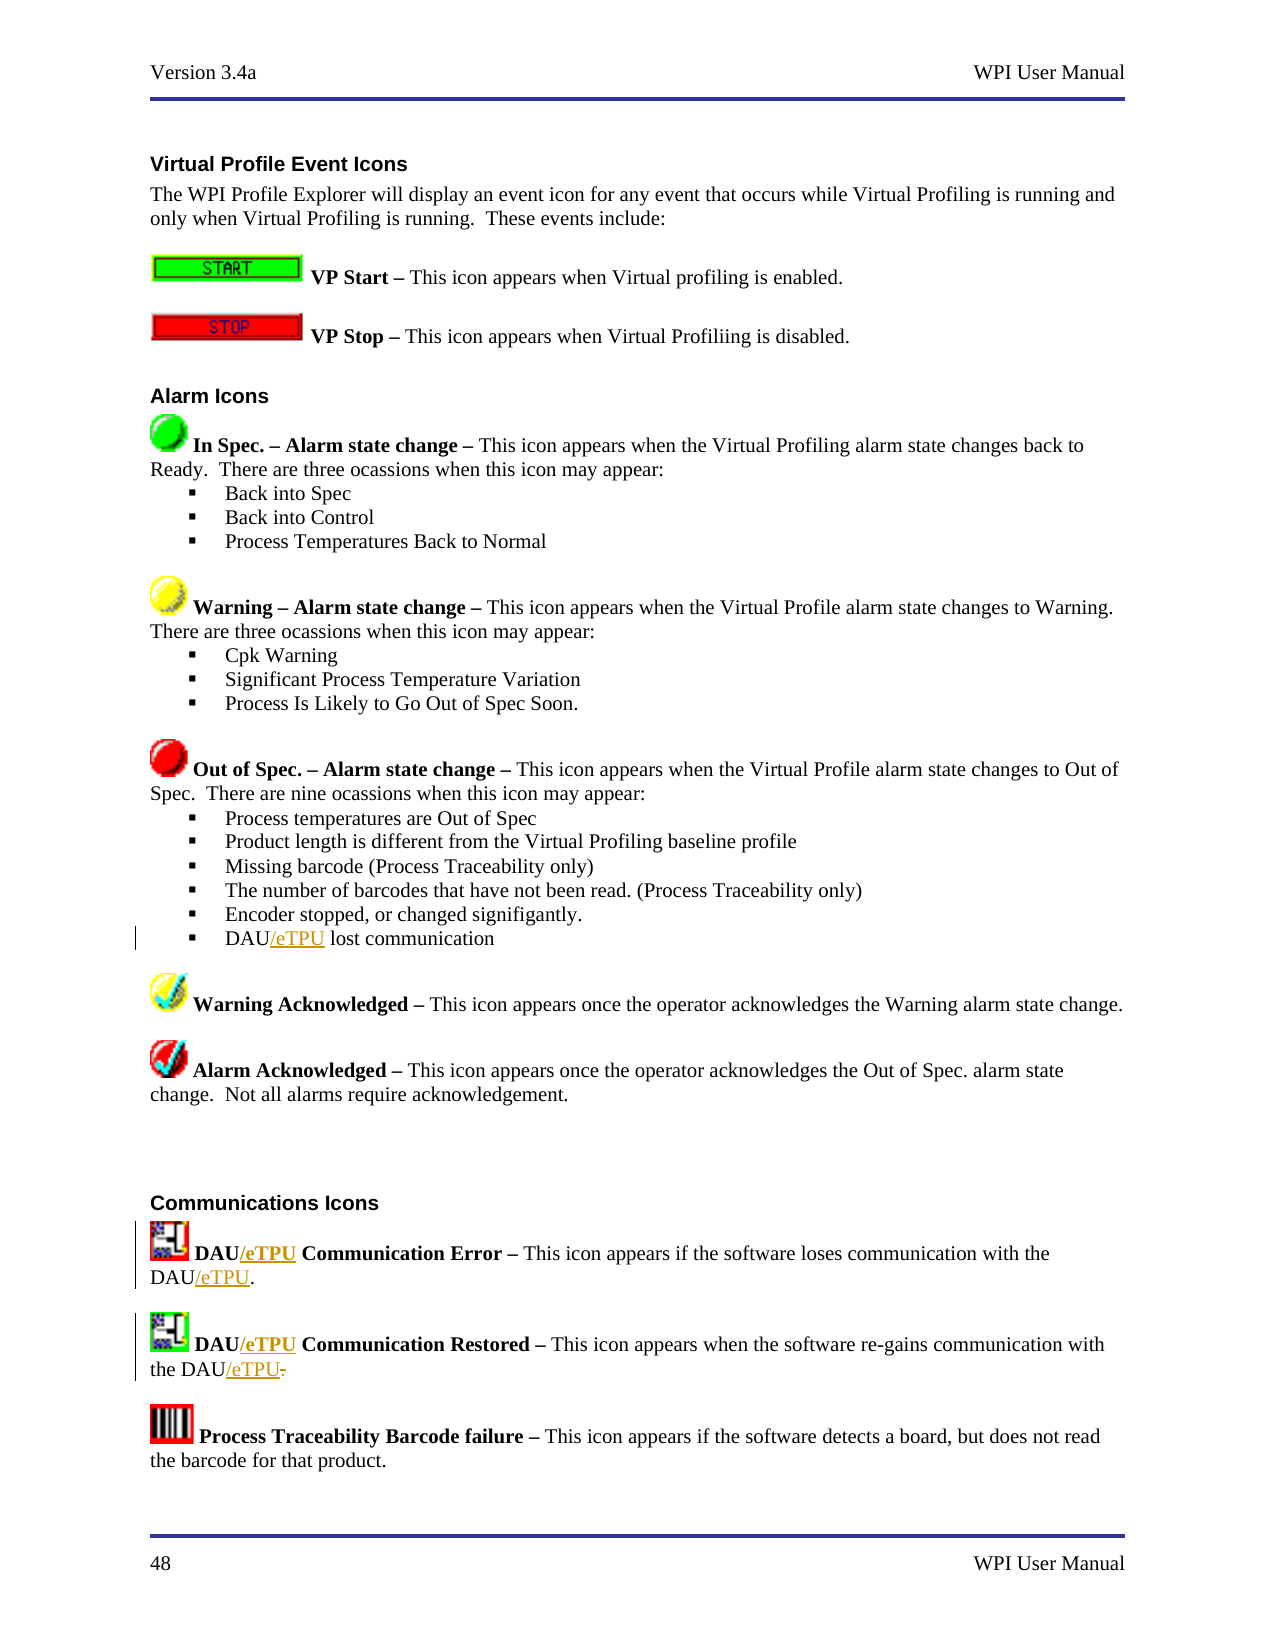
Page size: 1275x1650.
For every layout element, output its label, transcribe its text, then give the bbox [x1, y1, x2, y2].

text Warning – Alarm state change – This icon appears when the Virtual Profile alarm state changes to Warning. There are three ocassions when this icon may appear: [150, 577, 1125, 643]
picture [150, 254, 306, 285]
subtitle Communications Icons [150, 1191, 1125, 1215]
list Back into Spec [187, 481, 1125, 505]
list Process Temperatures Back to Normal [187, 529, 1125, 553]
list Encoder stopped, or changed signifigantly. [187, 902, 1125, 926]
list The number of barcodes that have not been read. (Process Traceability only) [187, 878, 1125, 902]
picture [150, 1221, 189, 1261]
list Cpk Warning [187, 643, 1125, 667]
text In Spec. – Alarm state change – This icon appears when the Virtual Profiling alarm state changes back to Ready. There are three ocassions when this icon may appear: [150, 414, 1125, 481]
list Process temperatures are Out of Spec [187, 805, 1125, 829]
picture [150, 312, 306, 344]
text VP Stop – This icon appears when Virtual Profiliing is disabled. [150, 313, 1125, 348]
list DAU lost communication [187, 926, 1125, 950]
list Significant Process Temperature Variation [187, 667, 1125, 691]
list Product length is different from the Virtual Profiling baseline profile [187, 829, 1125, 853]
text Warning Acknowledged – This icon appears once the operator acknowledges the Warning alarm state change. [150, 974, 1125, 1016]
list Back into Control [187, 505, 1125, 529]
subtitle Virtual Profile Event Icons [150, 152, 1125, 176]
subtitle Alarm Icons [150, 384, 1125, 408]
text Alarm Acknowledged – This icon appears once the operator acknowledges the Out of Spec. alarm state change. Not all alarms require acknowledgement. [150, 1040, 1125, 1106]
list Missing barcode (Process Traceability only) [187, 853, 1125, 878]
text Out of Spec. – Alarm state change – This icon appears when the Virtual Profile alarm state changes to Out of Spec. There are nine ocassions when this icon may appear: [150, 739, 1125, 805]
picture [150, 1404, 194, 1444]
text DAU Communication Restored – This icon appears when the software re-gains communication with the DAU [150, 1313, 1125, 1381]
text DAU Communication Error – This icon appears if the software loses communication with the DAU. [150, 1221, 1125, 1289]
text VP Start – This icon appears when Virtual profiling is enabled. [150, 254, 1125, 289]
text The WPI Profile Explorer will display an event icon for any event that occurs while Virtual Profiling is running and only when Virtual Profiling is running. These events include: [150, 182, 1125, 230]
text Process Traceability Barcode failure – This icon appears if the software detects a board, but does not read the barcode for that product. [150, 1404, 1125, 1472]
list Process Is Likely to Go Out of Spec Soon. [187, 691, 1125, 715]
picture [150, 1312, 189, 1352]
